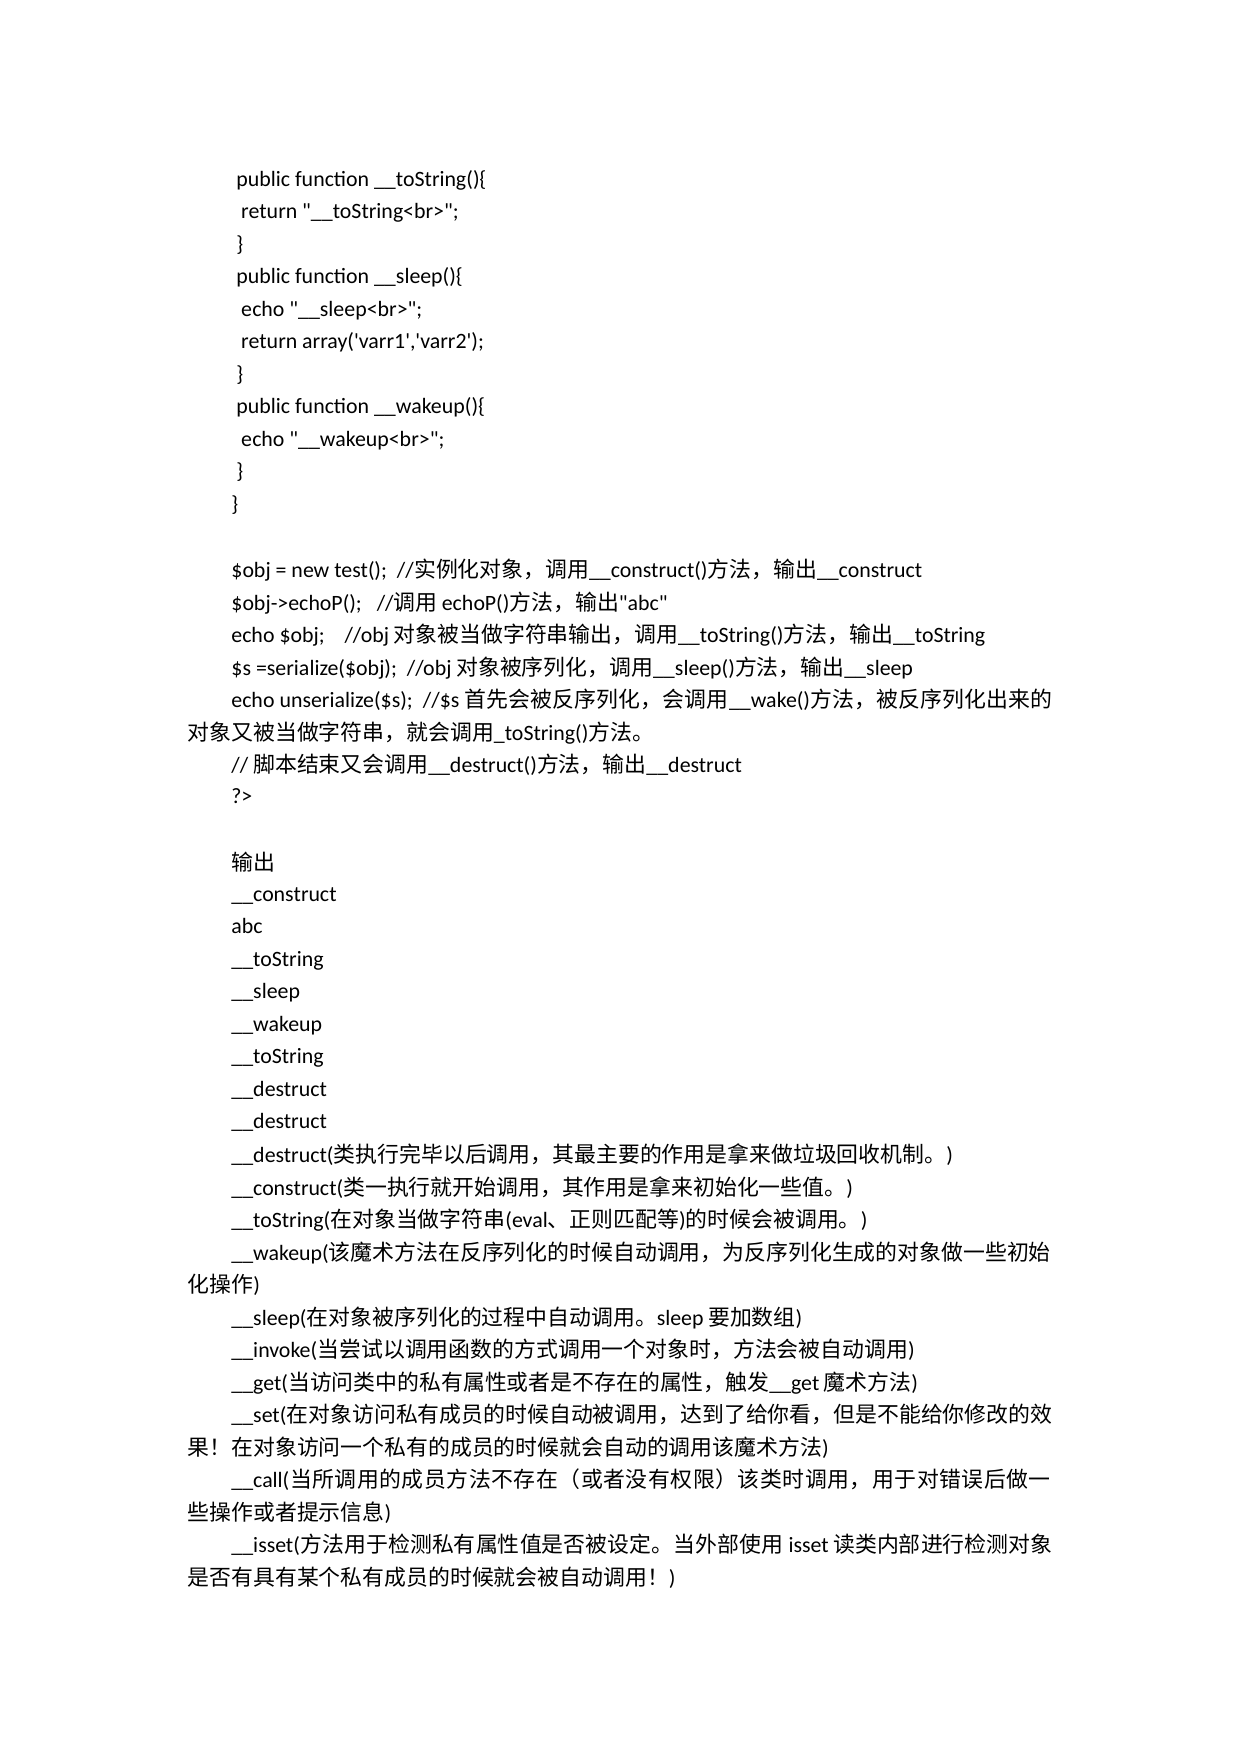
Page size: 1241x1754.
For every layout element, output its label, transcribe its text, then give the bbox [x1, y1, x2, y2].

list echo unserialize($s); //$s首先会被反序列化，会调用__wake()方法，被反序列化出来的对象又被当做字符串，就会调用_toString()方法。 [187, 682, 1053, 747]
list echo $obj; //obj对象被当做字符串输出，调用__toString()方法，输出__toString [187, 617, 1053, 649]
list // 脚本结束又会调用__destruct()方法，输出__destruct [187, 747, 1053, 779]
list } [187, 357, 1053, 389]
list __isset(方法用于检测私有属性值是否被设定。当外部使用isset读类内部进行检测对象是否有具有某个私有成员的时候就会被自动调用！) [187, 1527, 1053, 1592]
list __invoke(当尝试以调用函数的方式调用一个对象时，方法会被自动调用) [187, 1332, 1053, 1364]
list $obj->echoP(); //调用echoP()方法，输出"abc" [187, 584, 1053, 617]
list __construct abc __toString __sleep __wakeup __toString __destruct __destruct [187, 877, 1053, 1137]
list public function __sleep(){ [187, 259, 1053, 292]
list $s =serialize($obj); //obj对象被序列化，调用__sleep()方法，输出__sleep [187, 649, 1053, 682]
list 输出 [187, 844, 1053, 877]
list __toString(在对象当做字符串(eval、正则匹配等)的时候会被调用。) [187, 1202, 1053, 1234]
list public function __wakeup(){ [187, 389, 1053, 422]
list } [187, 454, 1053, 487]
list __construct(类一执行就开始调用，其作用是拿来初始化一些值。) [187, 1169, 1053, 1202]
list return array('varr1','varr2'); [187, 324, 1053, 357]
list __call(当所调用的成员方法不存在（或者没有权限）该类时调用，用于对错误后做一些操作或者提示信息) [187, 1462, 1053, 1527]
list $obj = new test(); //实例化对象，调用__construct()方法，输出__construct [187, 552, 1053, 584]
list __destruct(类执行完毕以后调用，其最主要的作用是拿来做垃圾回收机制。) [187, 1137, 1053, 1169]
list __get(当访问类中的私有属性或者是不存在的属性，触发__get魔术方法) [187, 1364, 1053, 1397]
list return "__toString<br>"; [187, 194, 1053, 227]
list __wakeup(该魔术方法在反序列化的时候自动调用，为反序列化生成的对象做一些初始化操作) [187, 1234, 1053, 1299]
list ?> [187, 779, 1053, 812]
list __set(在对象访问私有成员的时候自动被调用，达到了给你看，但是不能给你修改的效果！在对象访问一个私有的成员的时候就会自动的调用该魔术方法) [187, 1397, 1053, 1462]
list __sleep(在对象被序列化的过程中自动调用。sleep要加数组) [187, 1299, 1053, 1332]
list } [187, 227, 1053, 259]
list } [187, 487, 1053, 519]
list public function __toString(){ [187, 162, 1053, 194]
list echo "__sleep<br>"; [187, 292, 1053, 324]
list echo "__wakeup<br>"; [187, 422, 1053, 454]
